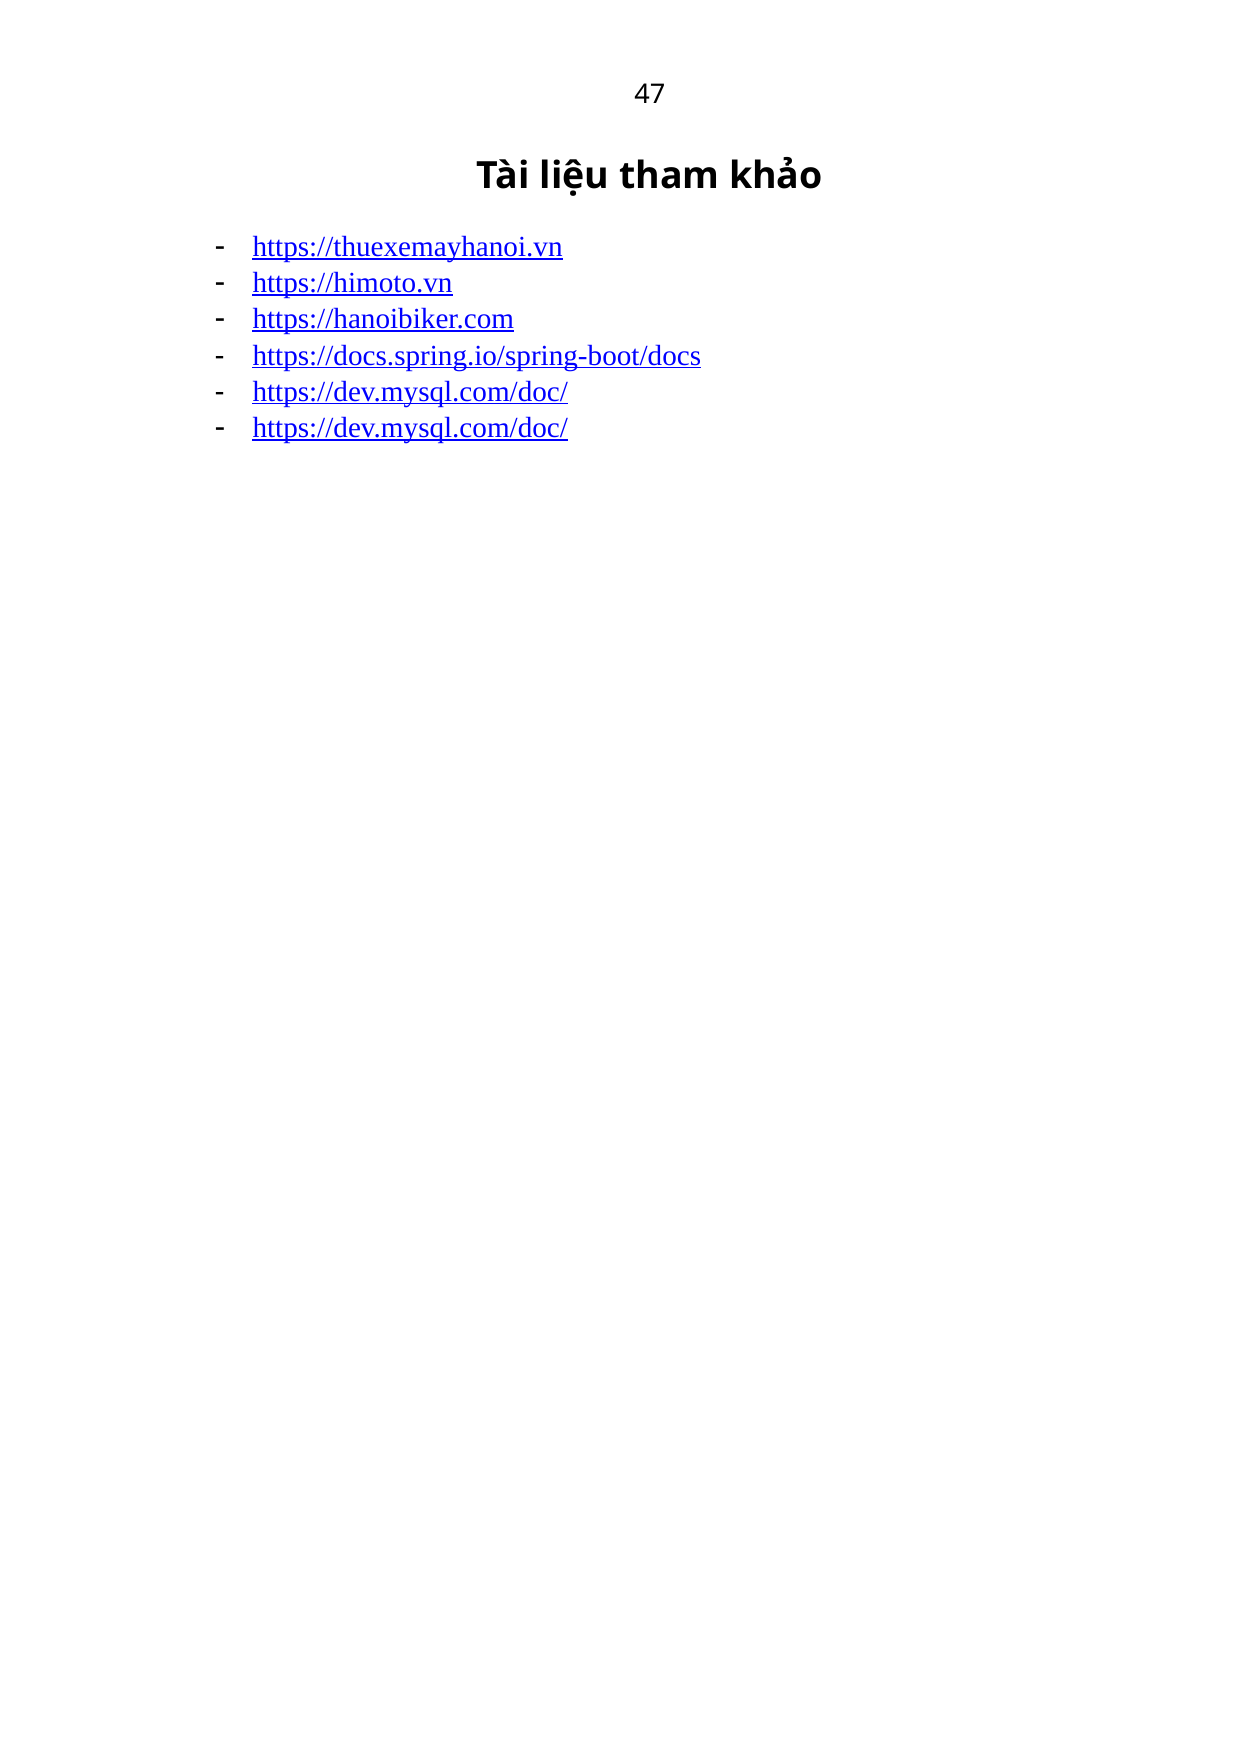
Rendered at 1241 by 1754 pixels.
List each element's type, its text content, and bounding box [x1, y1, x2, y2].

subtitle Tài liệu tham khảo [177, 149, 1122, 200]
list https://docs.spring.io/spring-boot/docs [215, 338, 1122, 371]
list https://dev.mysql.com/doc/ [215, 374, 1122, 407]
list https://hanoibiker.com [215, 301, 1122, 335]
list https://dev.mysql.com/doc/ [215, 410, 1122, 443]
list https://thuexemayhanoi.vn [215, 229, 1122, 262]
list https://himoto.vn [215, 265, 1122, 299]
